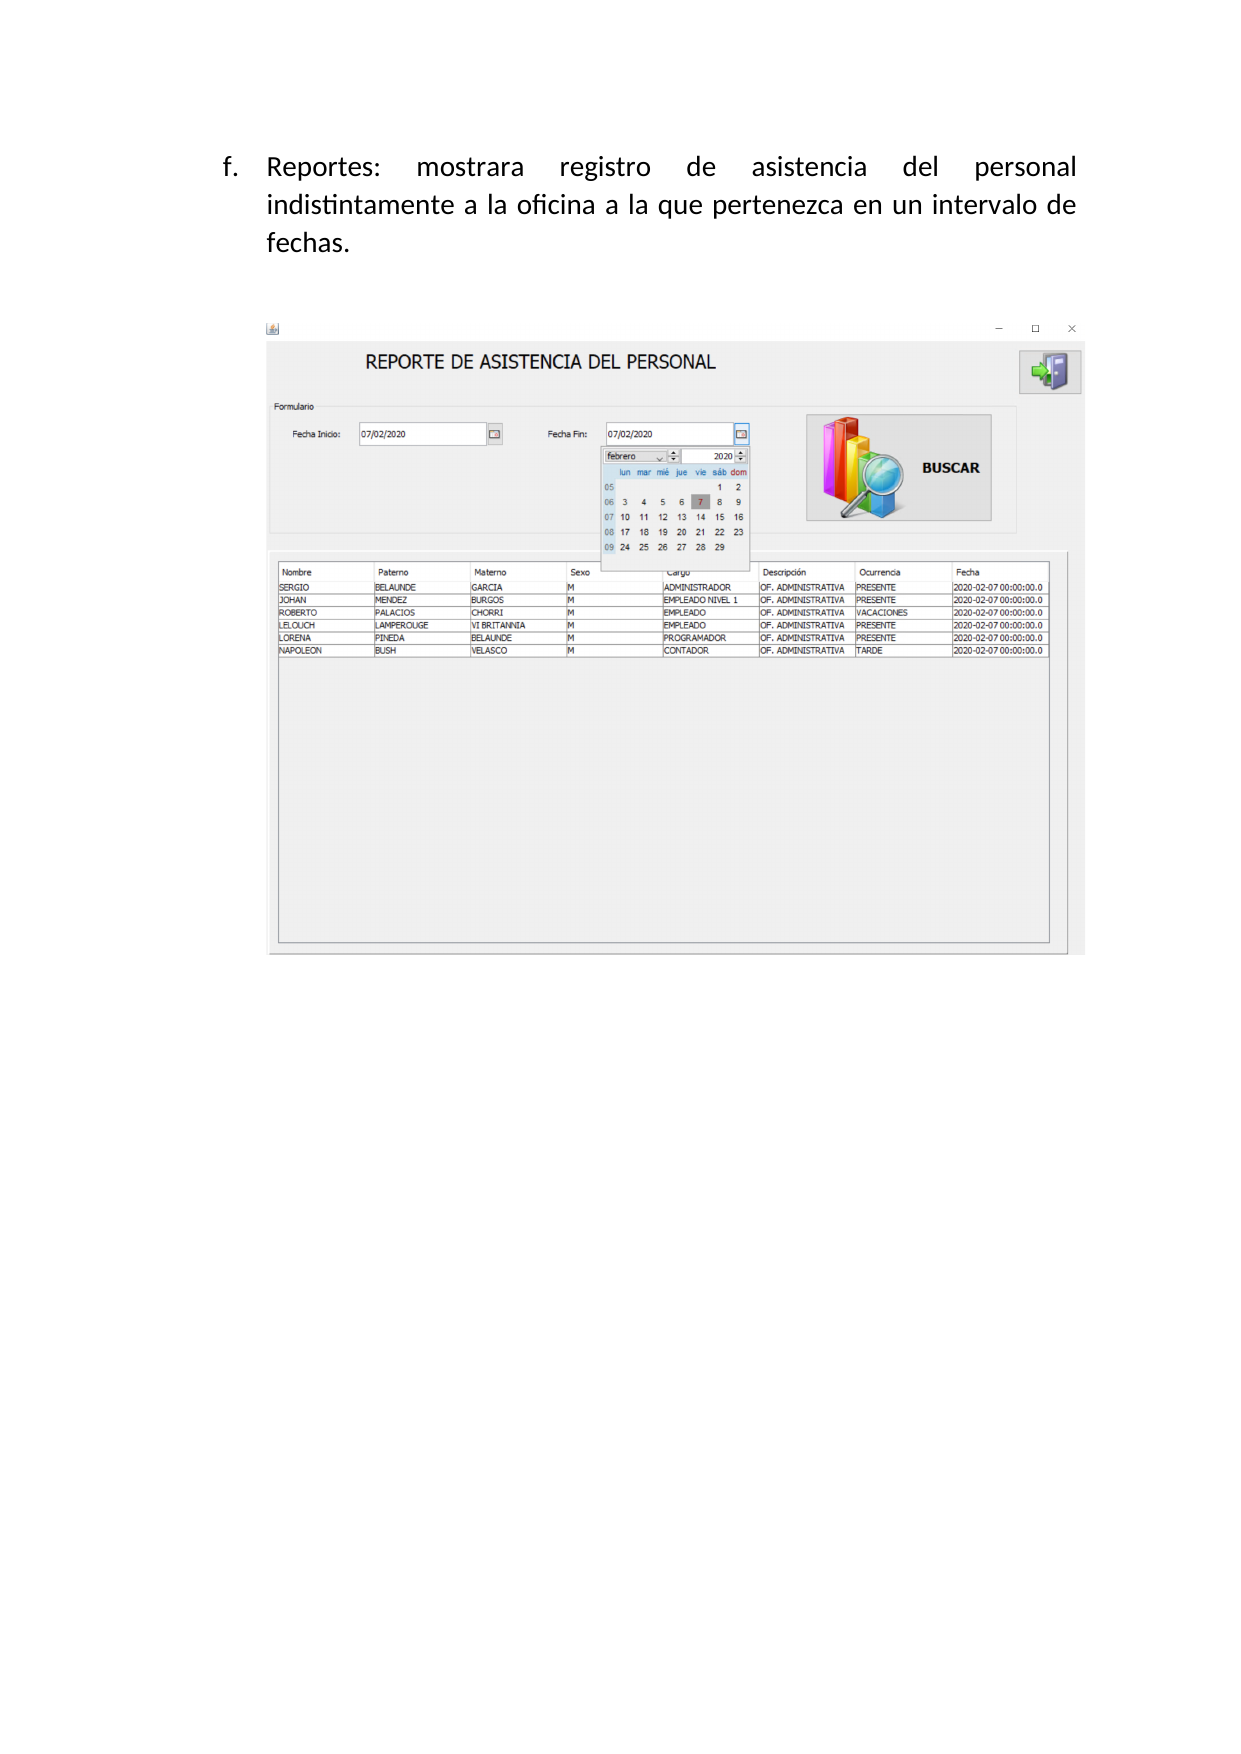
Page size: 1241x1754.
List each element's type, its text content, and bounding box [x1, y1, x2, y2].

list Reportes: mostrara registro de asistencia del personal indistintamente a la oficina a la que pertenezca en un intervalo de fechas. [223, 148, 1078, 260]
picture [266, 323, 1085, 955]
